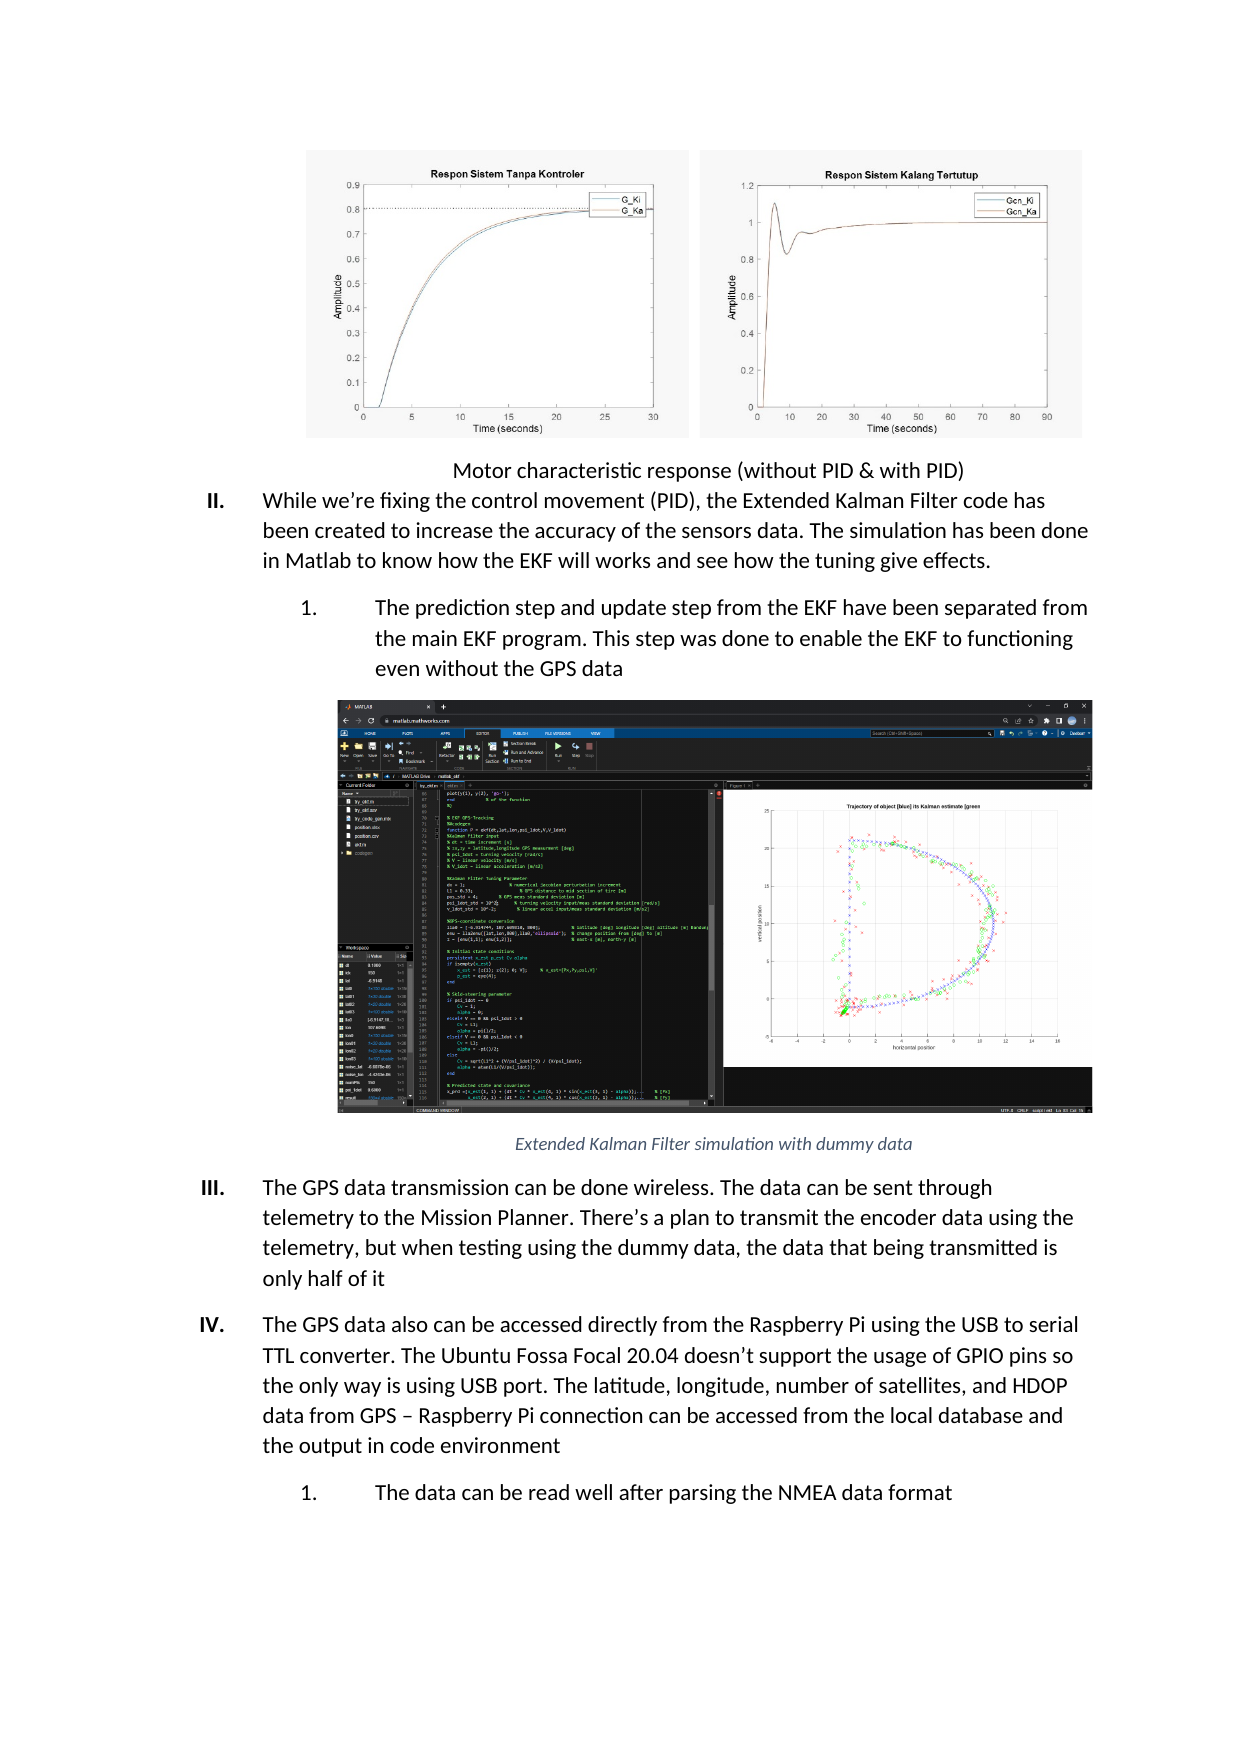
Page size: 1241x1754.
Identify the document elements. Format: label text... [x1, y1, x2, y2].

text Motor characteristic response (without PID & with PID) [327, 456, 1090, 484]
picture [337, 700, 1093, 1113]
list The GPS data transmission can be done wireless. The data can be sent through telemetry to the Mission Planner. There’s a plan to transmit the encoder data using the telemetry, but when testing using the dummy data, the data that being transmitted is only half of it [225, 1173, 1090, 1292]
picture [699, 150, 1083, 438]
text Extended Kalman Filter simulation with dummy data [337, 1132, 1090, 1154]
list While we’re fixing the control movement (PID), the Extended Kalman Filter code has been created to increase the accuracy of the sensors data. The simulation has been done in Matlab to know how the EKF will works and see how the tuning give effects. [225, 486, 1090, 575]
list The data can be read well after parsing the NMEA data format [300, 1478, 1090, 1506]
list The prediction step and update step from the EKF have been separated from the main EKF program. This step was done to enable the EKF to functioning even without the GPS data [300, 593, 1090, 682]
picture [306, 150, 689, 438]
list The GPS data also can be accessed directly from the Raspberry Pi using the USB to serial TTL converter. The Ubuntu Fossa Focal 20.04 doesn’t support the usage of GPIO pins so the only way is using USB port. The latitude, longitude, number of satellites, and HDOP data from GPS – Raspberry Pi connection can be accessed from the local database and the output in code environment [225, 1311, 1090, 1459]
